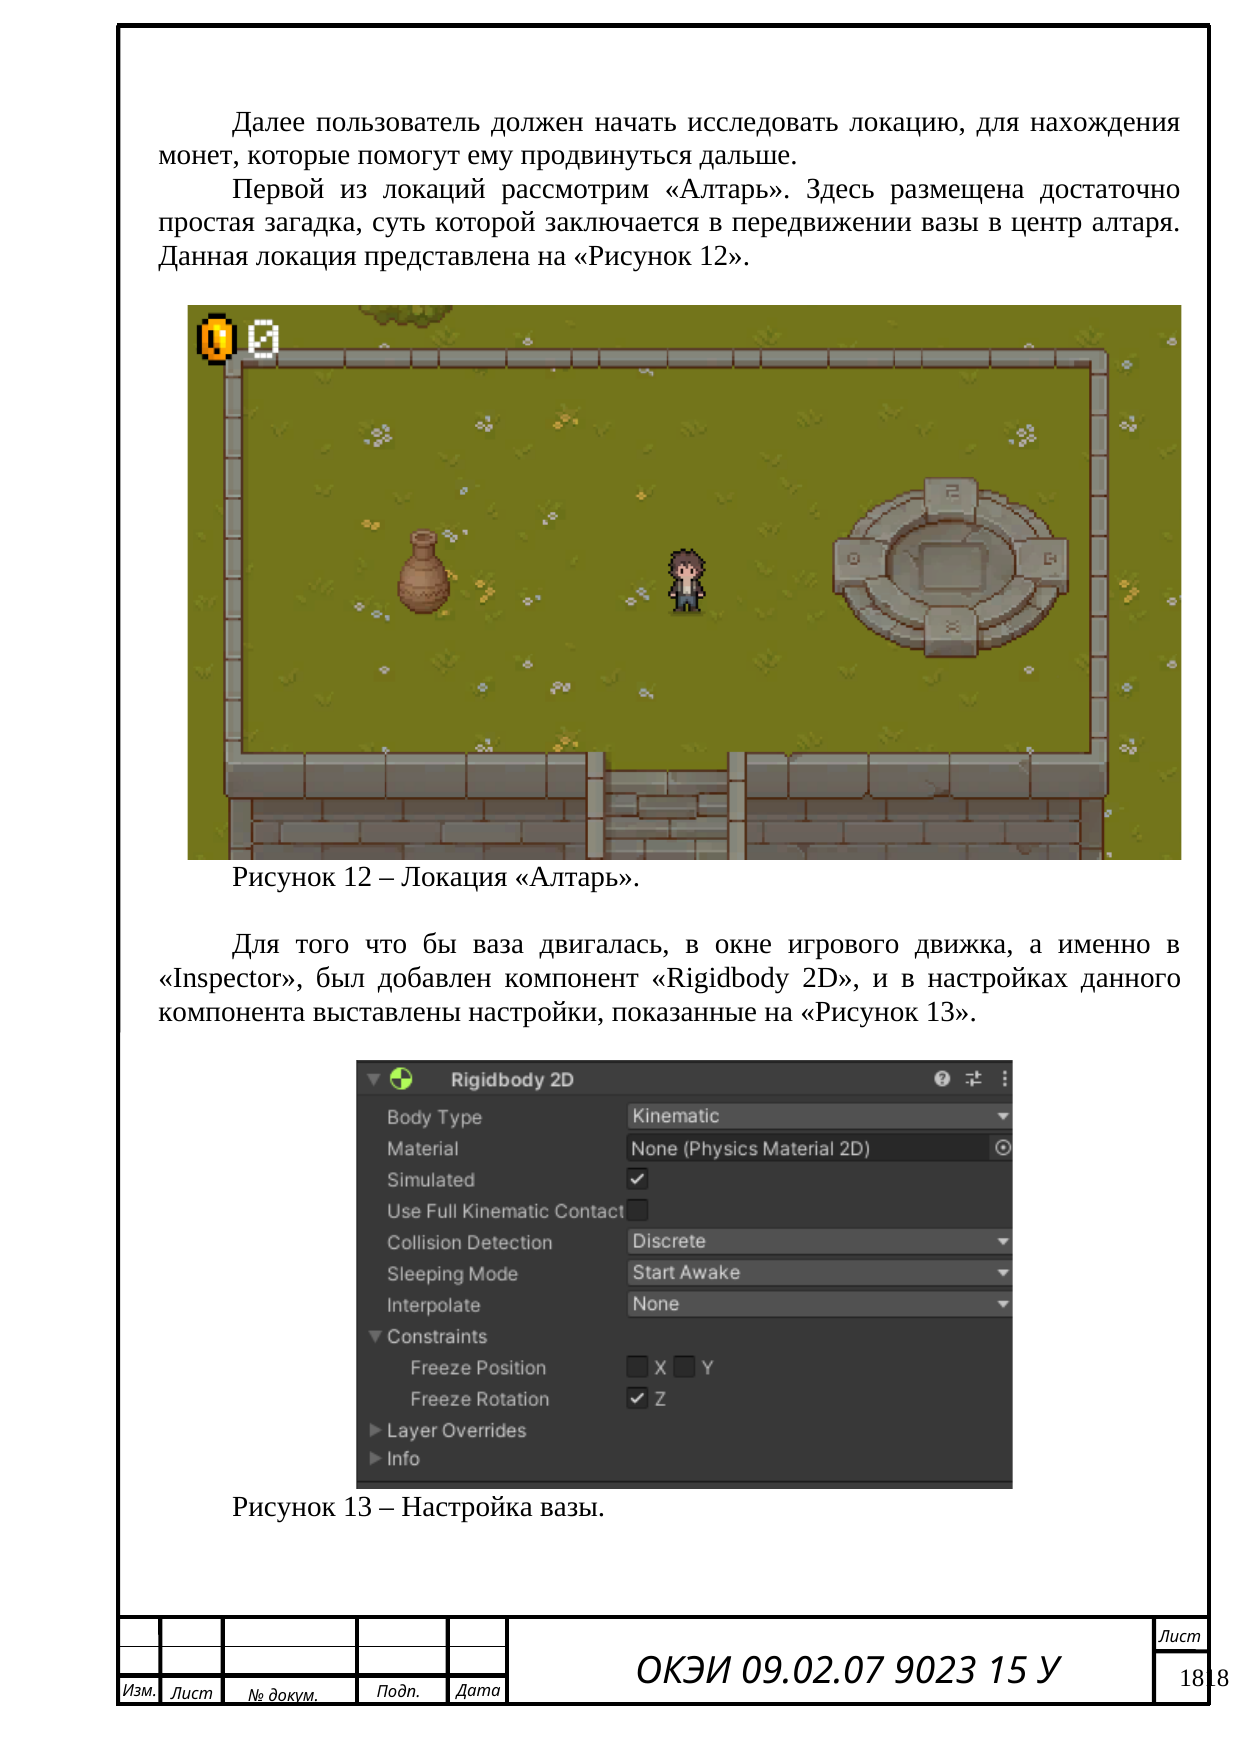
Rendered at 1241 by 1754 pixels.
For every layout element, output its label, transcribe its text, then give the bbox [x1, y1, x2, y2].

text Первой из локаций рассмотрим «Алтарь». Здесь размещена достаточно простая загадка, суть которой заключается в передвижении вазы в центр алтаря. Данная локация представлена на «Рисунок 12». [158, 171, 1181, 271]
text Далее пользователь должен начать исследовать локацию, для нахождения монет, которые помогут ему продвинуться дальше. [158, 104, 1181, 171]
picture [187, 305, 1182, 860]
text Рисунок 12 – Локация «Алтарь». [158, 859, 1181, 893]
text Рисунок 13 – Настройка вазы. [158, 1489, 1181, 1522]
text Для того что бы ваза двигалась, в окне игрового движка, а именно в «Inspector», был добавлен компонент «Rigidbody 2D», и в настройках данного компонента выставлены настройки, показанные на «Рисунок 13». [158, 927, 1181, 1027]
picture [356, 1060, 1013, 1489]
